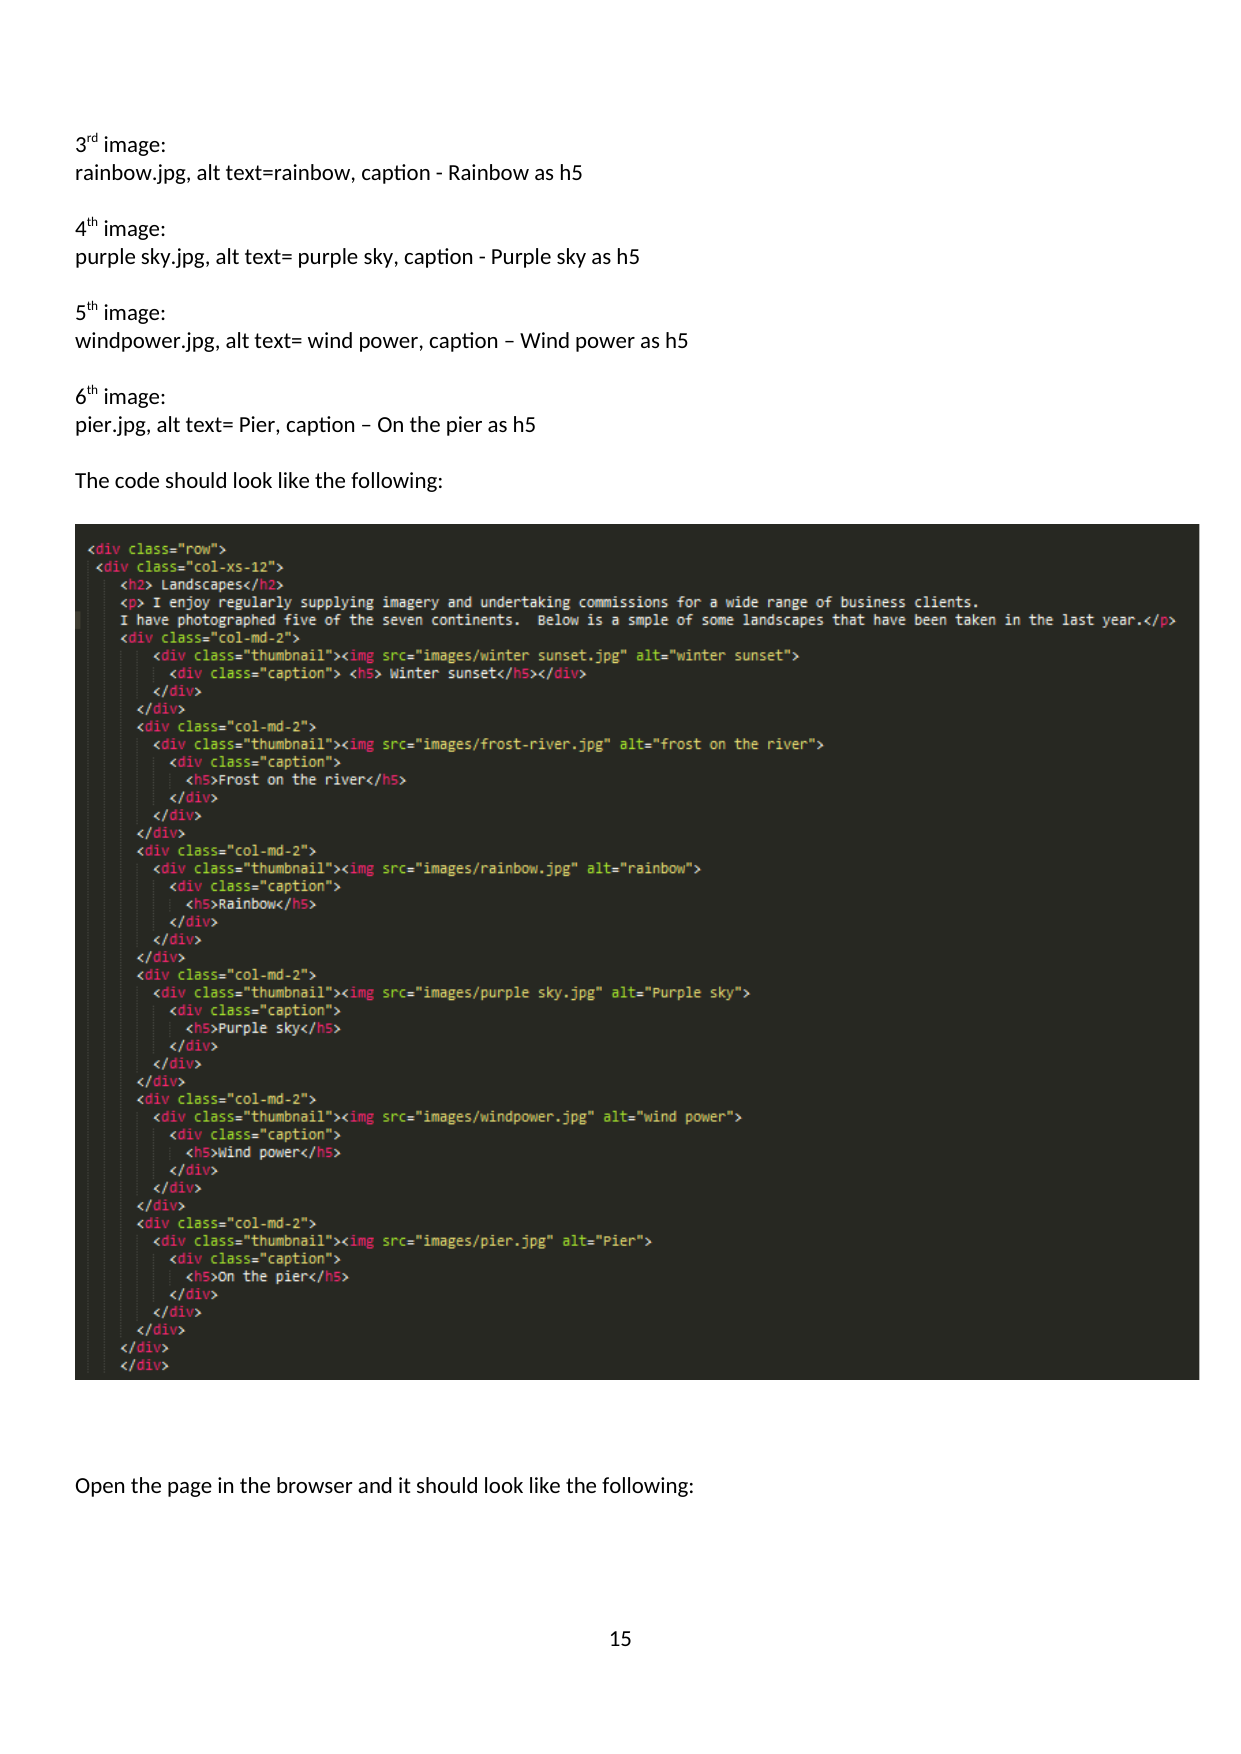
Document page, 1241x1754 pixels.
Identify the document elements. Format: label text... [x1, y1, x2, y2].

text The code should look like the following: [75, 466, 1165, 494]
text rainbow.jpg, alt text=rainbow, caption - Rainbow as h5 [75, 158, 1165, 186]
text pier.jpg, alt text= Pier, caption – On the pier as h5 [75, 410, 1165, 438]
text windpower.jpg, alt text= wind power, caption – Wind power as h5 [75, 326, 1165, 354]
text purple sky.jpg, alt text= purple sky, caption - Purple sky as h5 [75, 242, 1165, 270]
text Open the page in the browser and it should look like the following: [75, 1471, 1165, 1499]
text 5th image: [75, 298, 1165, 326]
text 6th image: [75, 382, 1165, 410]
picture [75, 524, 1200, 1380]
text 4th image: [75, 214, 1165, 242]
text 3rd image: [75, 130, 1165, 158]
